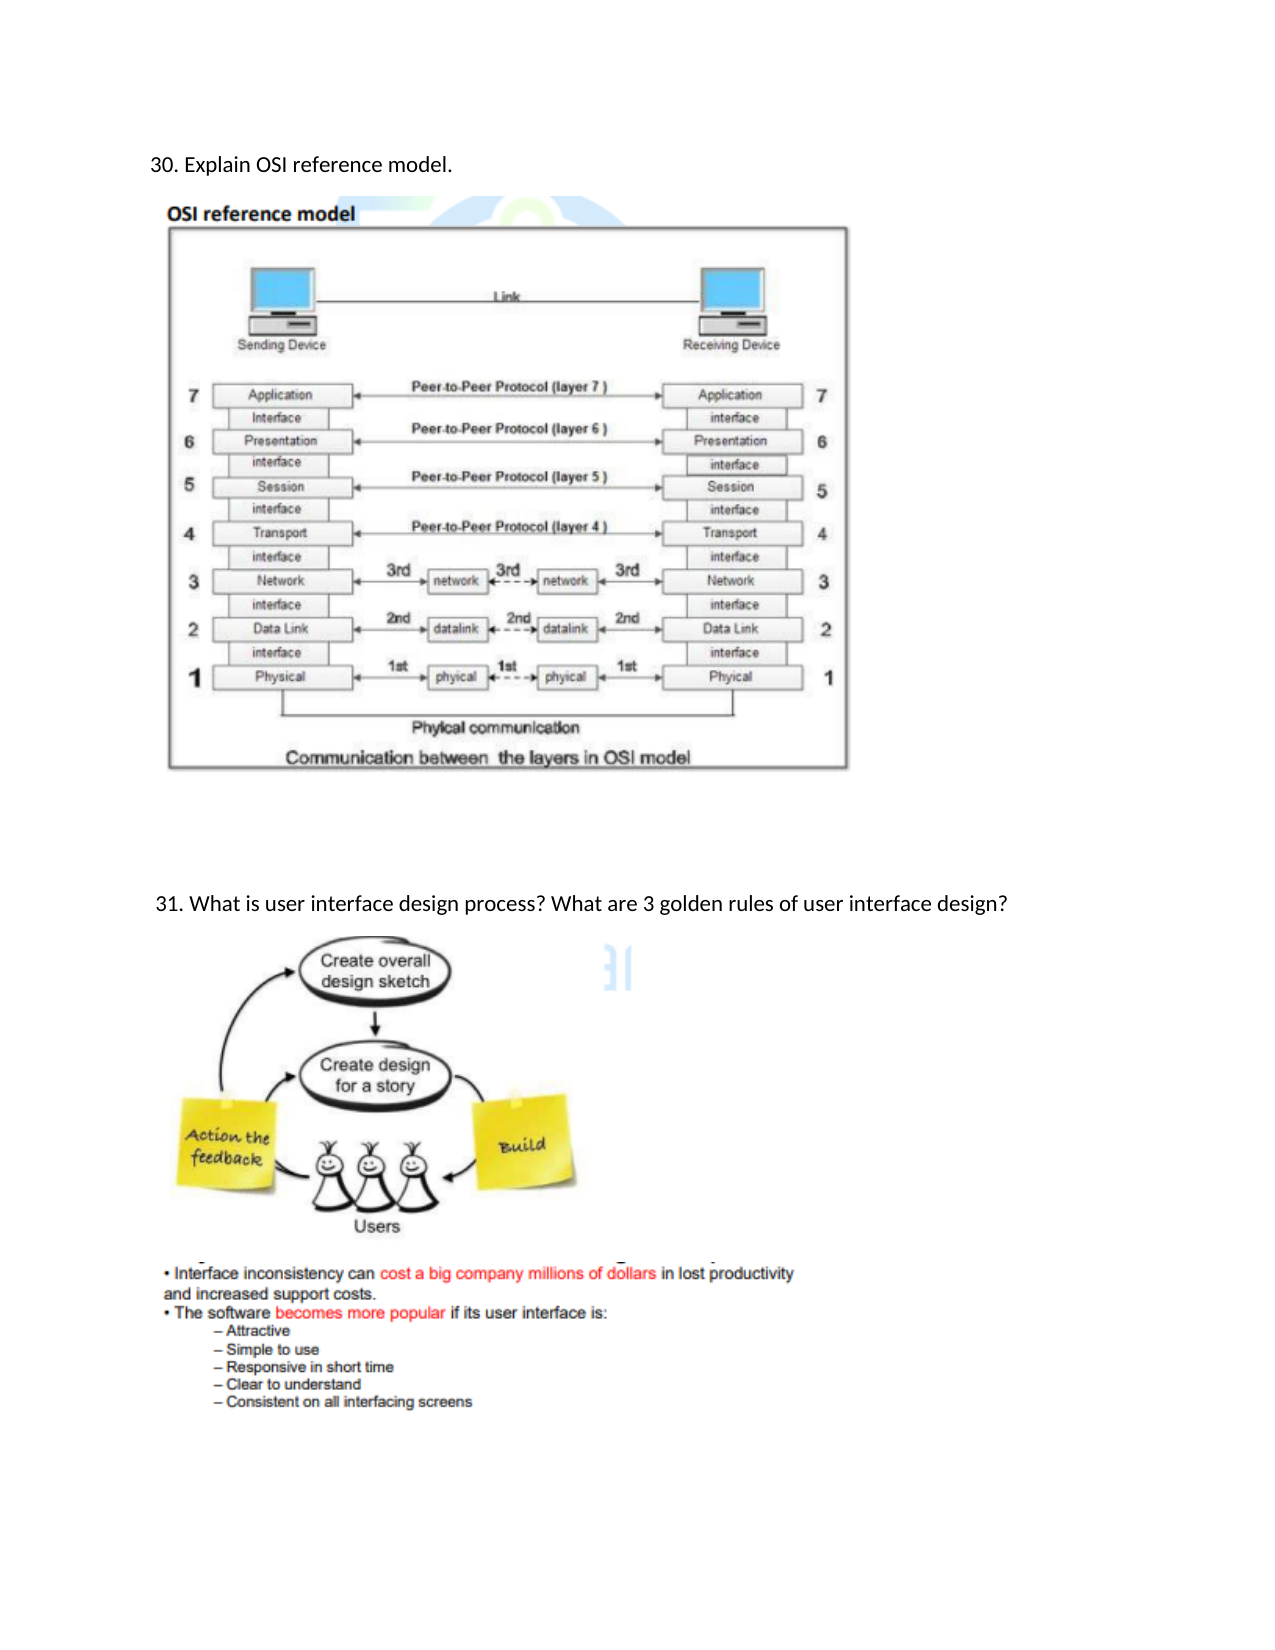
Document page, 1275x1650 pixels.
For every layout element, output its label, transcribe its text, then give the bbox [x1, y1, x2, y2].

picture [150, 1262, 829, 1423]
picture [150, 196, 862, 777]
picture [150, 936, 632, 1244]
text 30. Explain OSI reference model. [150, 150, 1125, 178]
text 31. What is user interface design process? What are 3 golden rules of user interface design? [150, 889, 1125, 917]
